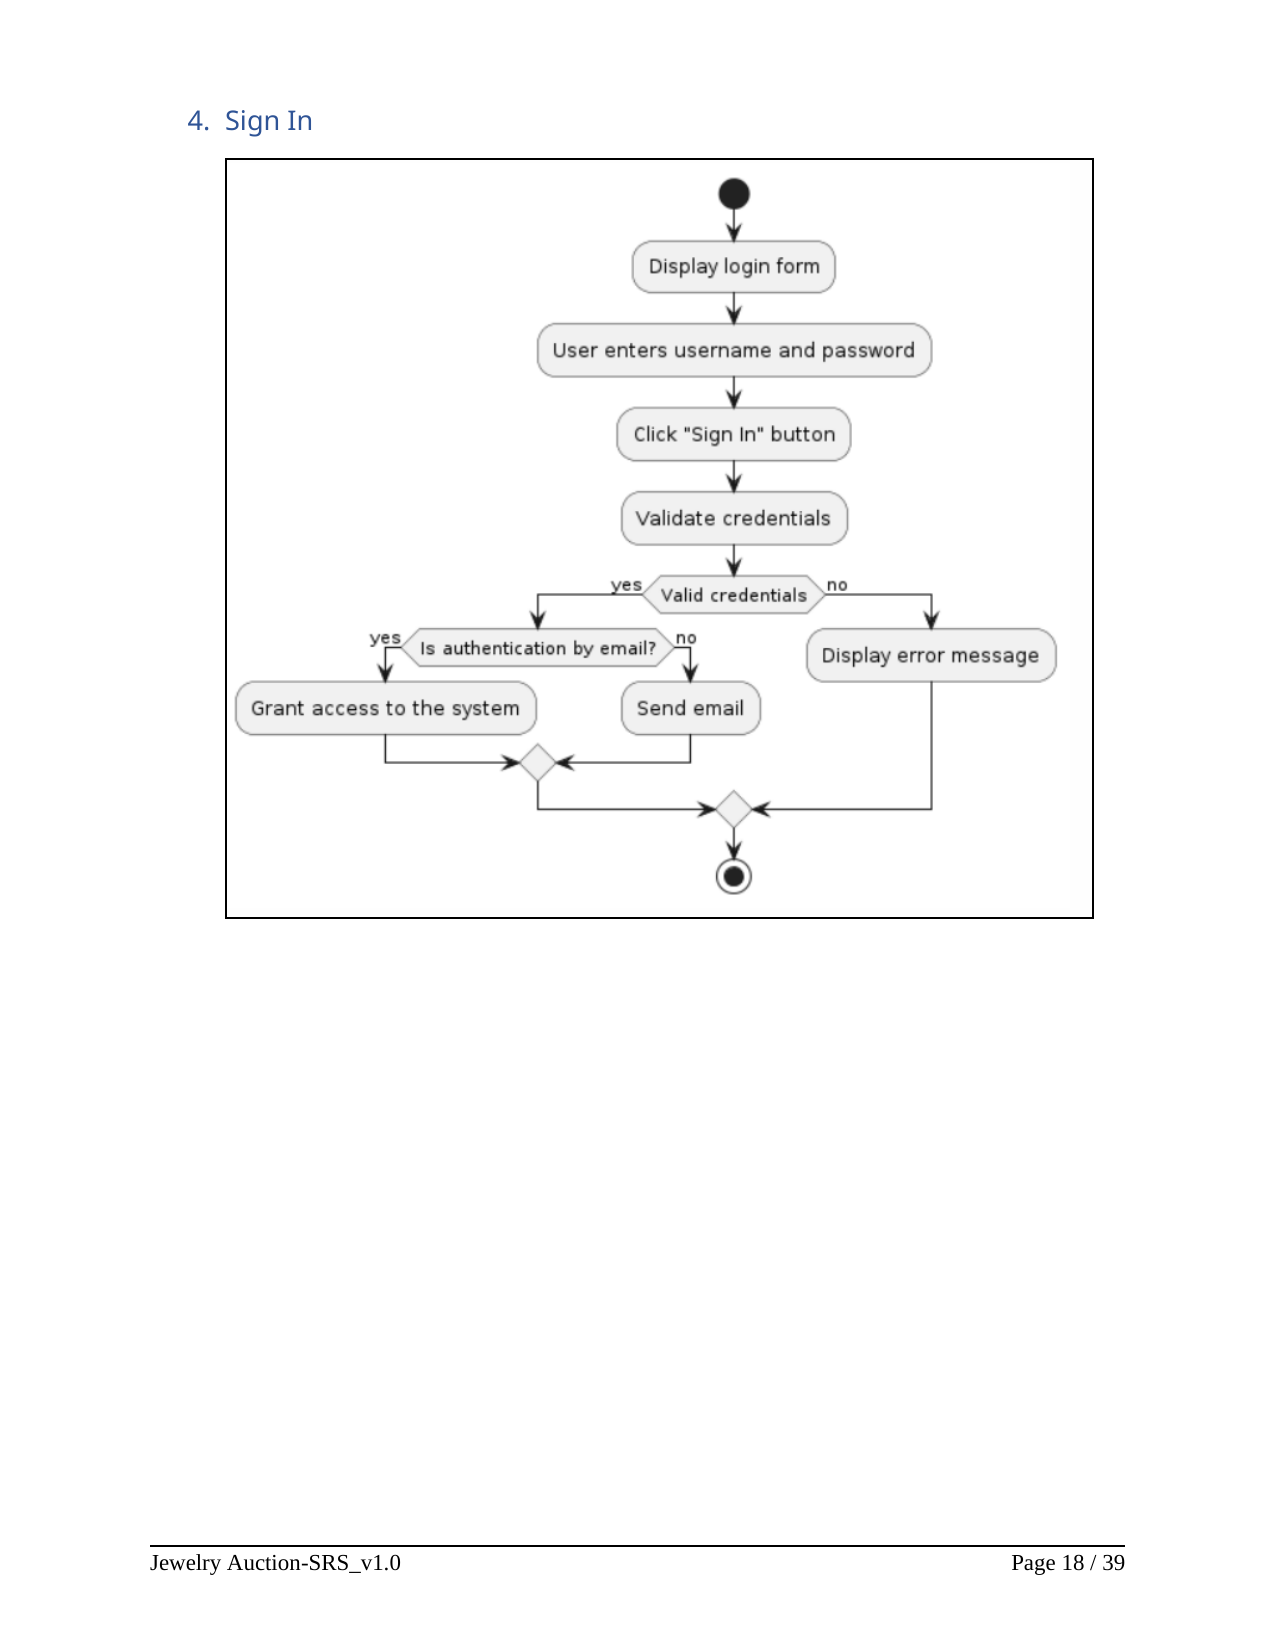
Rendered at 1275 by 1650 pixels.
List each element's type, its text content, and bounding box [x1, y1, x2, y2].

subtitle Sign In [187, 101, 1125, 138]
picture [227, 160, 1092, 917]
